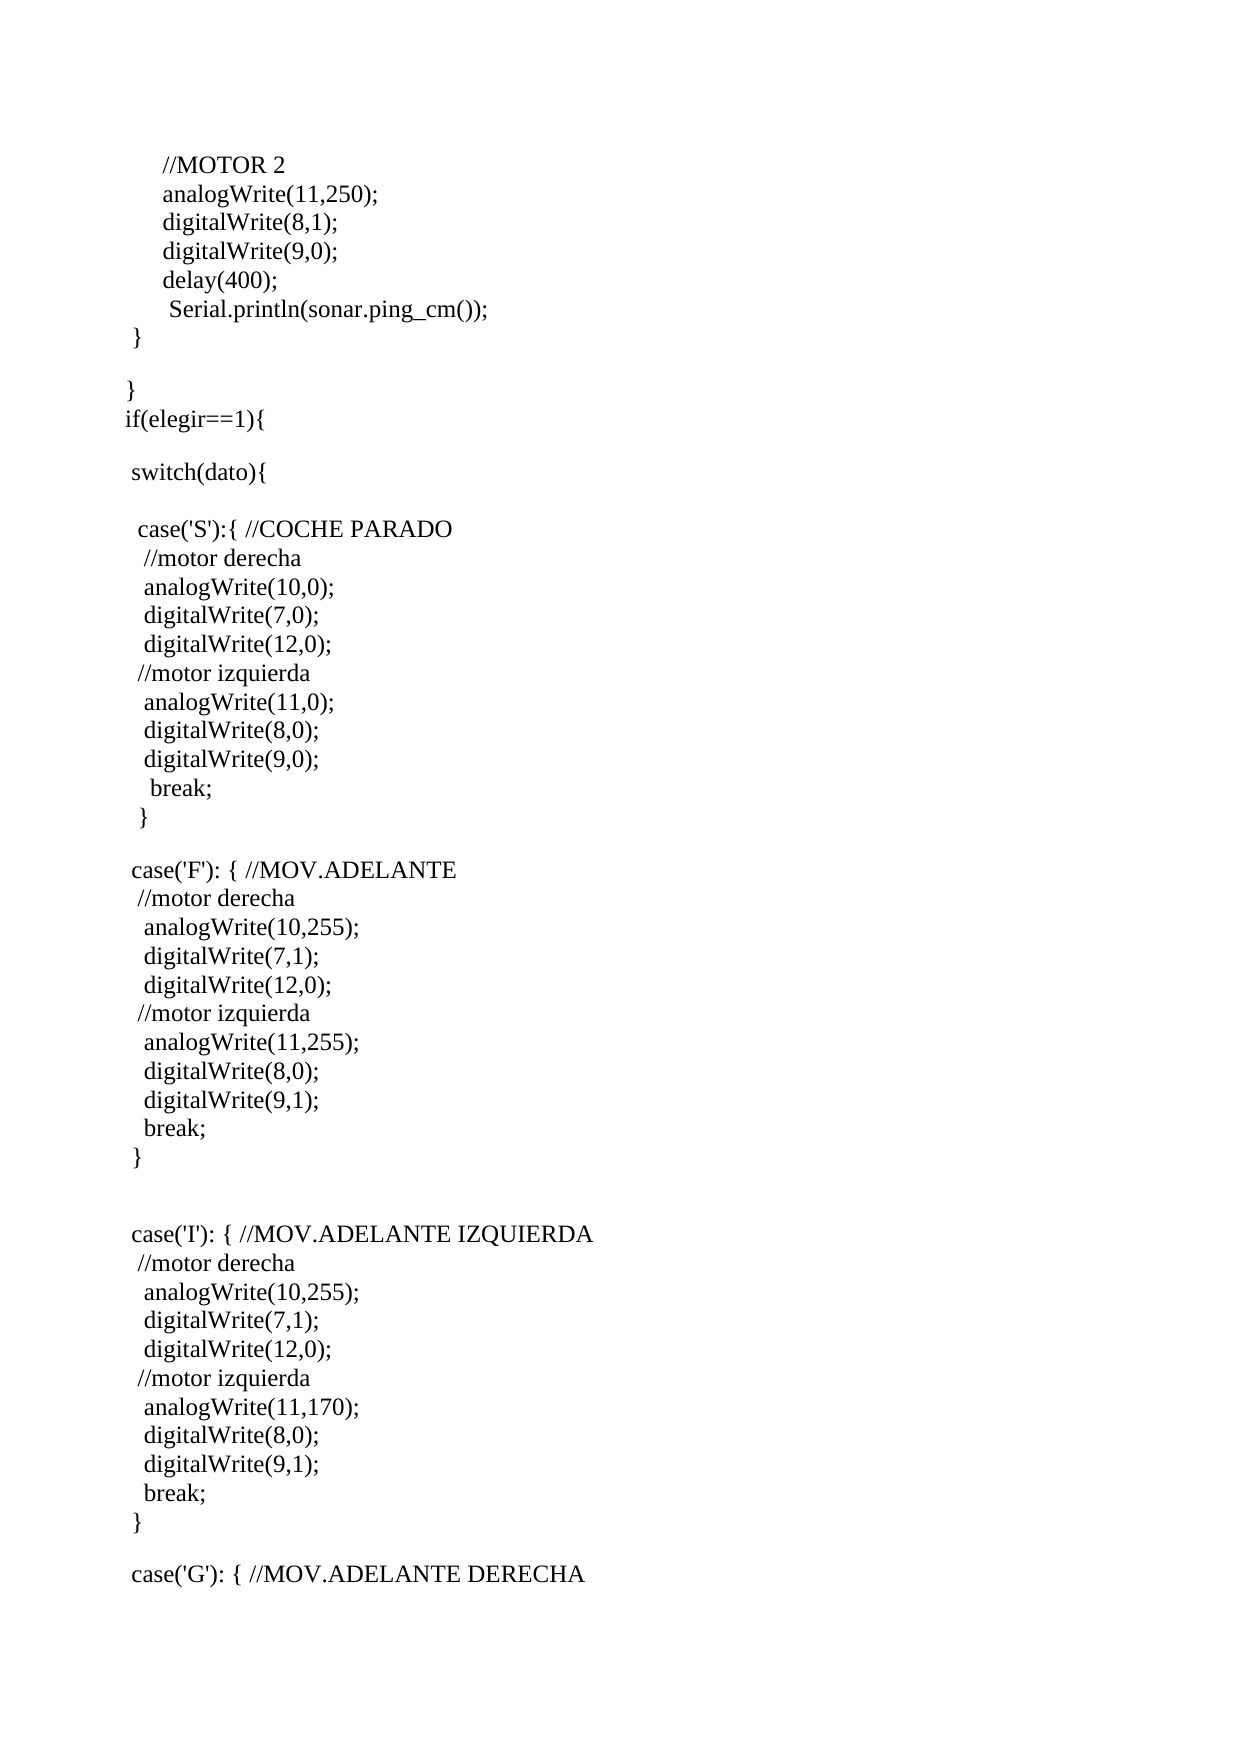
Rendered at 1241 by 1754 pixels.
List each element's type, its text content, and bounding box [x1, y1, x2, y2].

text break; [112, 1478, 1128, 1507]
text Serial.println(sonar.ping_cm()); [112, 294, 1128, 322]
text digitalWrite(9,1); [112, 1449, 1128, 1478]
text digitalWrite(7,0); [112, 601, 1128, 629]
text //motor izquierda [112, 1363, 1128, 1392]
text digitalWrite(8,0); [112, 1056, 1128, 1085]
text switch(dato){ [112, 457, 1128, 486]
text analogWrite(11,250); [112, 179, 1128, 207]
text if(elegir==1){ [112, 404, 1128, 433]
text digitalWrite(8,0); [112, 716, 1128, 744]
text delay(400); [112, 265, 1128, 294]
text digitalWrite(12,0); [112, 629, 1128, 658]
text break; [112, 773, 1128, 802]
text digitalWrite(9,0); [112, 236, 1128, 265]
text //motor derecha [112, 883, 1128, 912]
text digitalWrite(8,1); [112, 207, 1128, 236]
text case('I'): { //MOV.ADELANTE IZQUIERDA [112, 1219, 1128, 1248]
text //MOTOR 2 [112, 150, 1128, 179]
text digitalWrite(8,0); [112, 1420, 1128, 1449]
text break; [112, 1113, 1128, 1142]
text case('F'): { //MOV.ADELANTE [112, 855, 1128, 883]
text analogWrite(11,170); [112, 1392, 1128, 1420]
text digitalWrite(12,0); [112, 1334, 1128, 1363]
text } [112, 802, 1128, 831]
text } [112, 322, 1128, 351]
text analogWrite(10,255); [112, 912, 1128, 941]
text digitalWrite(9,0); [112, 744, 1128, 773]
text analogWrite(11,0); [112, 687, 1128, 716]
text analogWrite(11,255); [112, 1027, 1128, 1056]
text digitalWrite(12,0); [112, 970, 1128, 998]
text //motor derecha [112, 1248, 1128, 1277]
text digitalWrite(7,1); [112, 1305, 1128, 1334]
text analogWrite(10,0); [112, 572, 1128, 601]
text //motor derecha [112, 543, 1128, 572]
text } [112, 375, 1128, 404]
text digitalWrite(9,1); [112, 1085, 1128, 1113]
text digitalWrite(7,1); [112, 941, 1128, 970]
text analogWrite(10,255); [112, 1277, 1128, 1305]
text } [112, 1142, 1128, 1171]
text } [112, 1507, 1128, 1535]
text //motor izquierda [112, 658, 1128, 687]
text case('G'): { //MOV.ADELANTE DERECHA [112, 1559, 1128, 1588]
text case('S'):{ //COCHE PARADO [112, 514, 1128, 543]
text //motor izquierda [112, 998, 1128, 1027]
